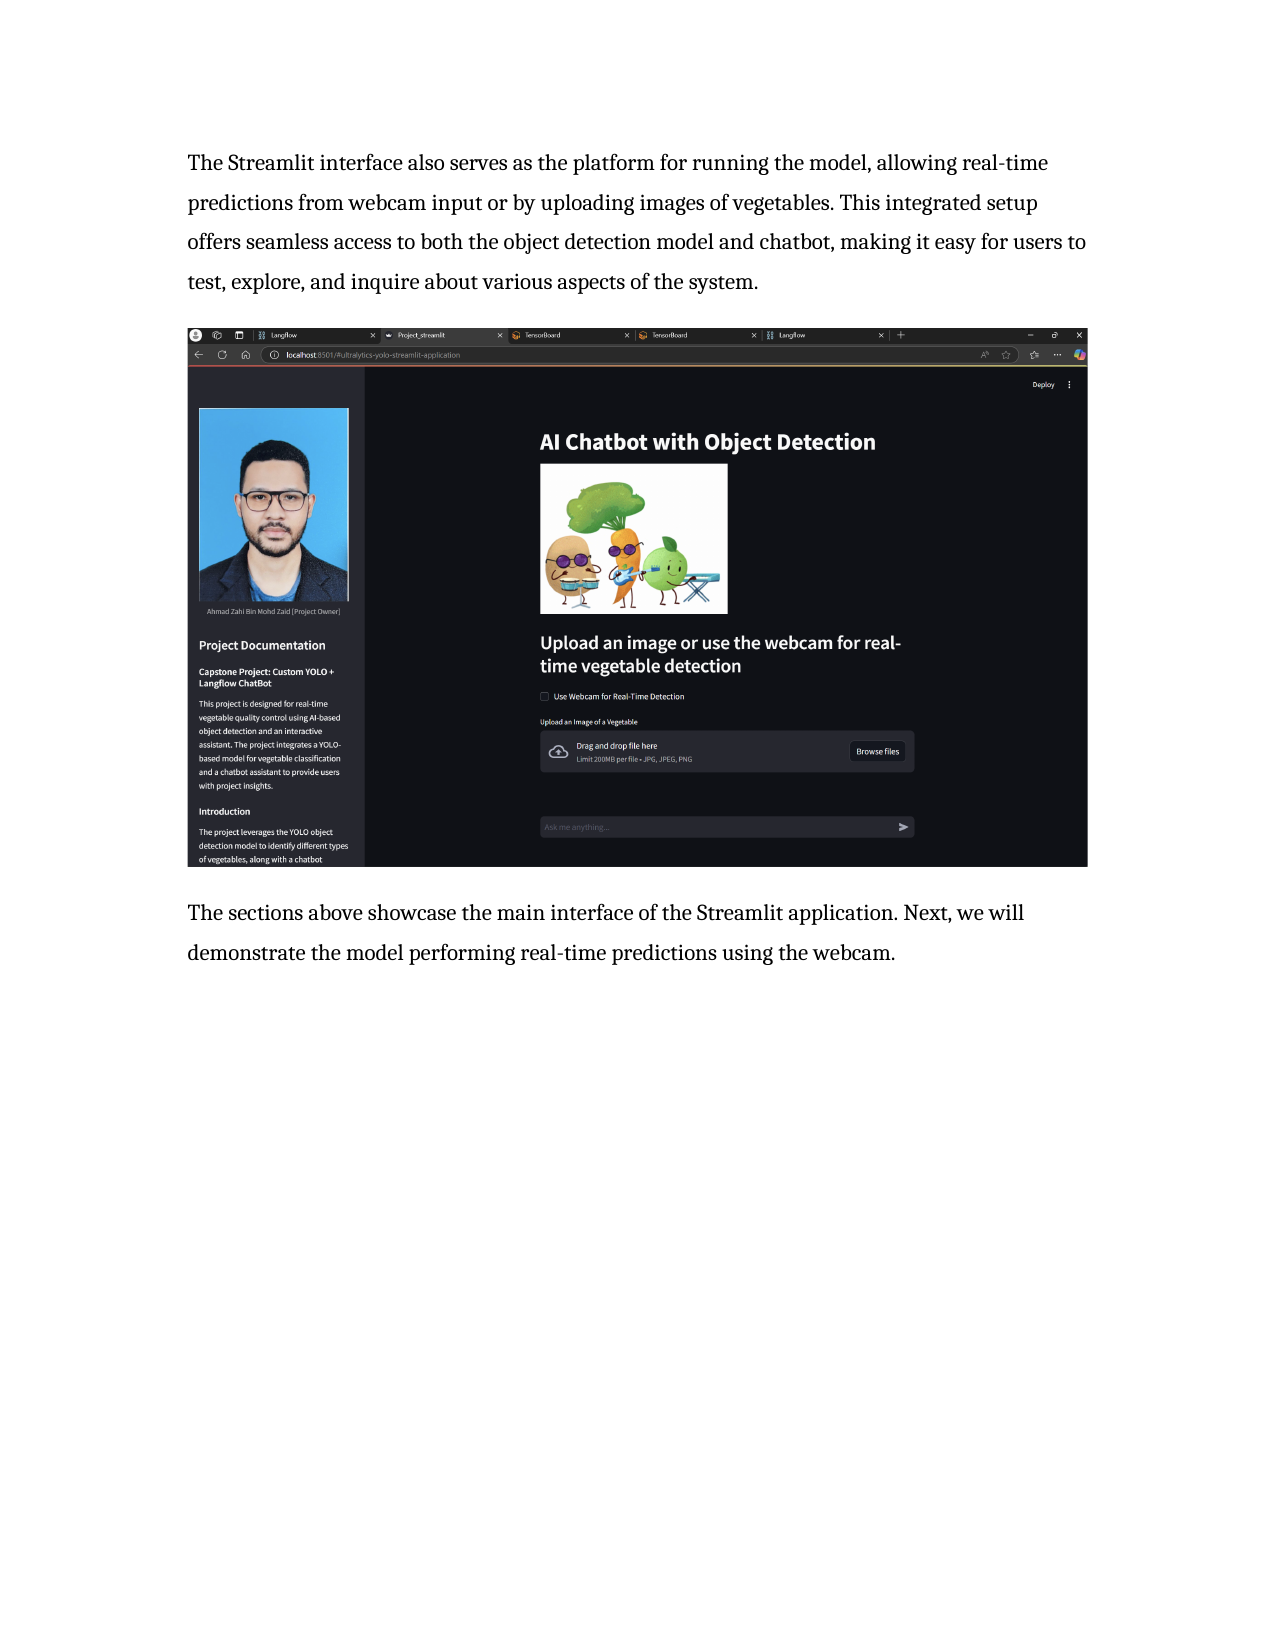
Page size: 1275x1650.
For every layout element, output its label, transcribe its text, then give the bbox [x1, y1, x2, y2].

text The Streamlit interface also serves as the platform for running the model, allowing real-time predictions from webcam input or by uploading images of vegetables. This integrated setup offers seamless access to both the object detection model and chatbot, making it easy for users to test, explore, and inquire about various aspects of the system. [187, 150, 1087, 295]
text The sections above showcase the main interface of the Streamlit application. Next, we will demonstrate the model performing real-time predictions using the webcam. [187, 900, 1087, 966]
picture [187, 328, 1088, 867]
